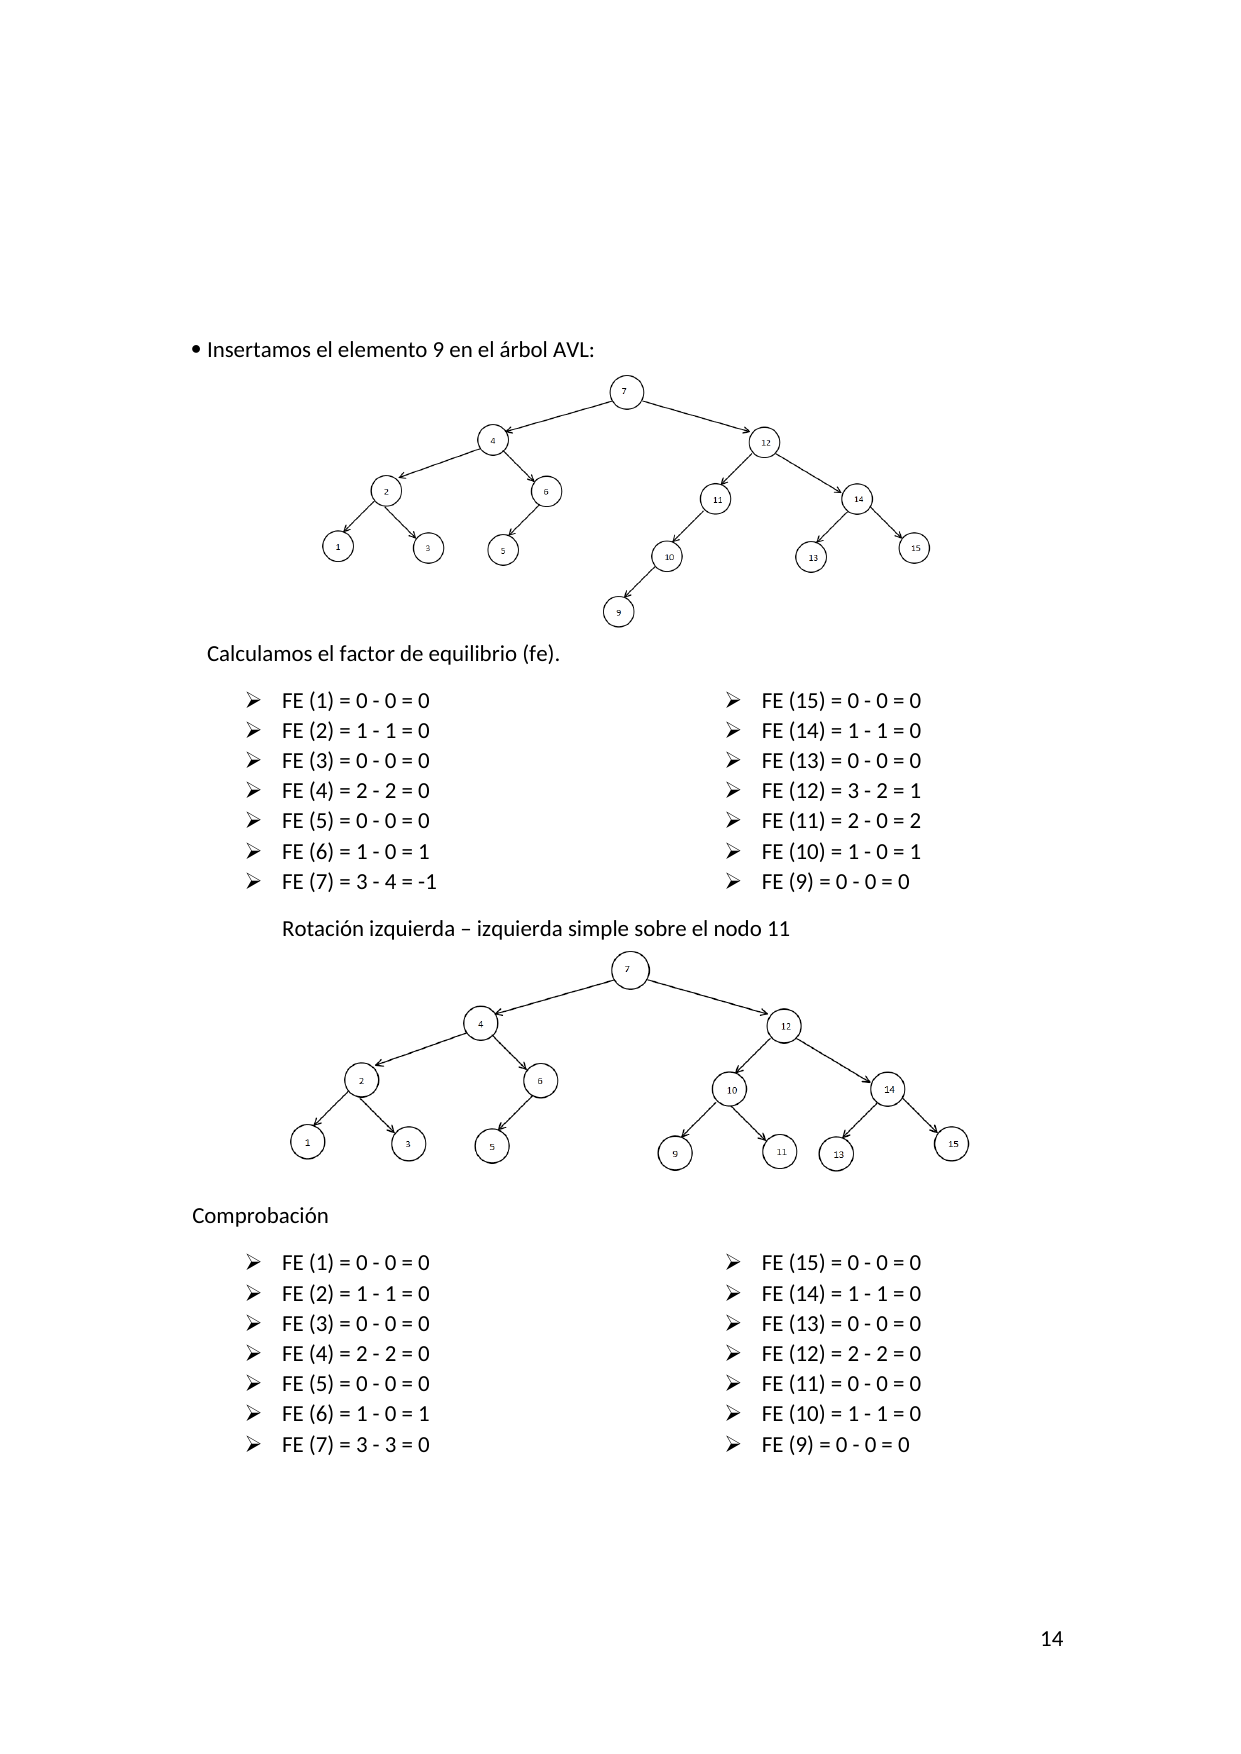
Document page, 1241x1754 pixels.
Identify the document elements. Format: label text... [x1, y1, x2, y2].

list FE (6) = 1 - 0 = 1 [244, 837, 583, 865]
list FE (7) = 3 - 3 = 0 [244, 1430, 583, 1458]
list Insertamos el elemento 9 en el árbol AVL: [192, 335, 1063, 363]
list FE (3) = 0 - 0 = 0 [244, 1309, 583, 1337]
list FE (1) = 0 - 0 = 0 [244, 686, 583, 714]
list FE (9) = 0 - 0 = 0 [724, 1430, 1063, 1458]
list FE (14) = 1 - 1 = 0 [724, 716, 1063, 744]
list FE (10) = 1 - 1 = 0 [724, 1399, 1063, 1427]
list FE (6) = 1 - 0 = 1 [244, 1399, 583, 1427]
list FE (12) = 2 - 2 = 0 [724, 1339, 1063, 1367]
list FE (5) = 0 - 0 = 0 [244, 1369, 583, 1397]
list FE (9) = 0 - 0 = 0 [724, 867, 1063, 895]
list FE (11) = 2 - 0 = 2 [724, 807, 1063, 835]
list FE (7) = 3 - 4 = -1 [244, 867, 583, 895]
picture [284, 944, 971, 1183]
list FE (10) = 1 - 0 = 1 [724, 837, 1063, 865]
text Comprobación [192, 1202, 1063, 1229]
list FE (1) = 0 - 0 = 0 [244, 1248, 583, 1276]
list FE (5) = 0 - 0 = 0 [244, 807, 583, 835]
picture [315, 365, 955, 637]
list FE (15) = 0 - 0 = 0 [724, 1248, 1063, 1276]
list FE (3) = 0 - 0 = 0 [244, 746, 583, 774]
list FE (14) = 1 - 1 = 0 [724, 1279, 1063, 1307]
list FE (2) = 1 - 1 = 0 [244, 1279, 583, 1307]
list FE (12) = 3 - 2 = 1 [724, 776, 1063, 804]
list FE (15) = 0 - 0 = 0 [724, 686, 1063, 714]
list FE (4) = 2 - 2 = 0 [244, 1339, 583, 1367]
list FE (13) = 0 - 0 = 0 [724, 1309, 1063, 1337]
list Rotación izquierda – izquierda simple sobre el nodo 11 [282, 914, 1063, 942]
list Calculamos el factor de equilibrio (fe). [207, 639, 1063, 667]
list FE (13) = 0 - 0 = 0 [724, 746, 1063, 774]
list FE (2) = 1 - 1 = 0 [244, 716, 583, 744]
list FE (4) = 2 - 2 = 0 [244, 776, 583, 804]
list FE (11) = 0 - 0 = 0 [724, 1369, 1063, 1397]
